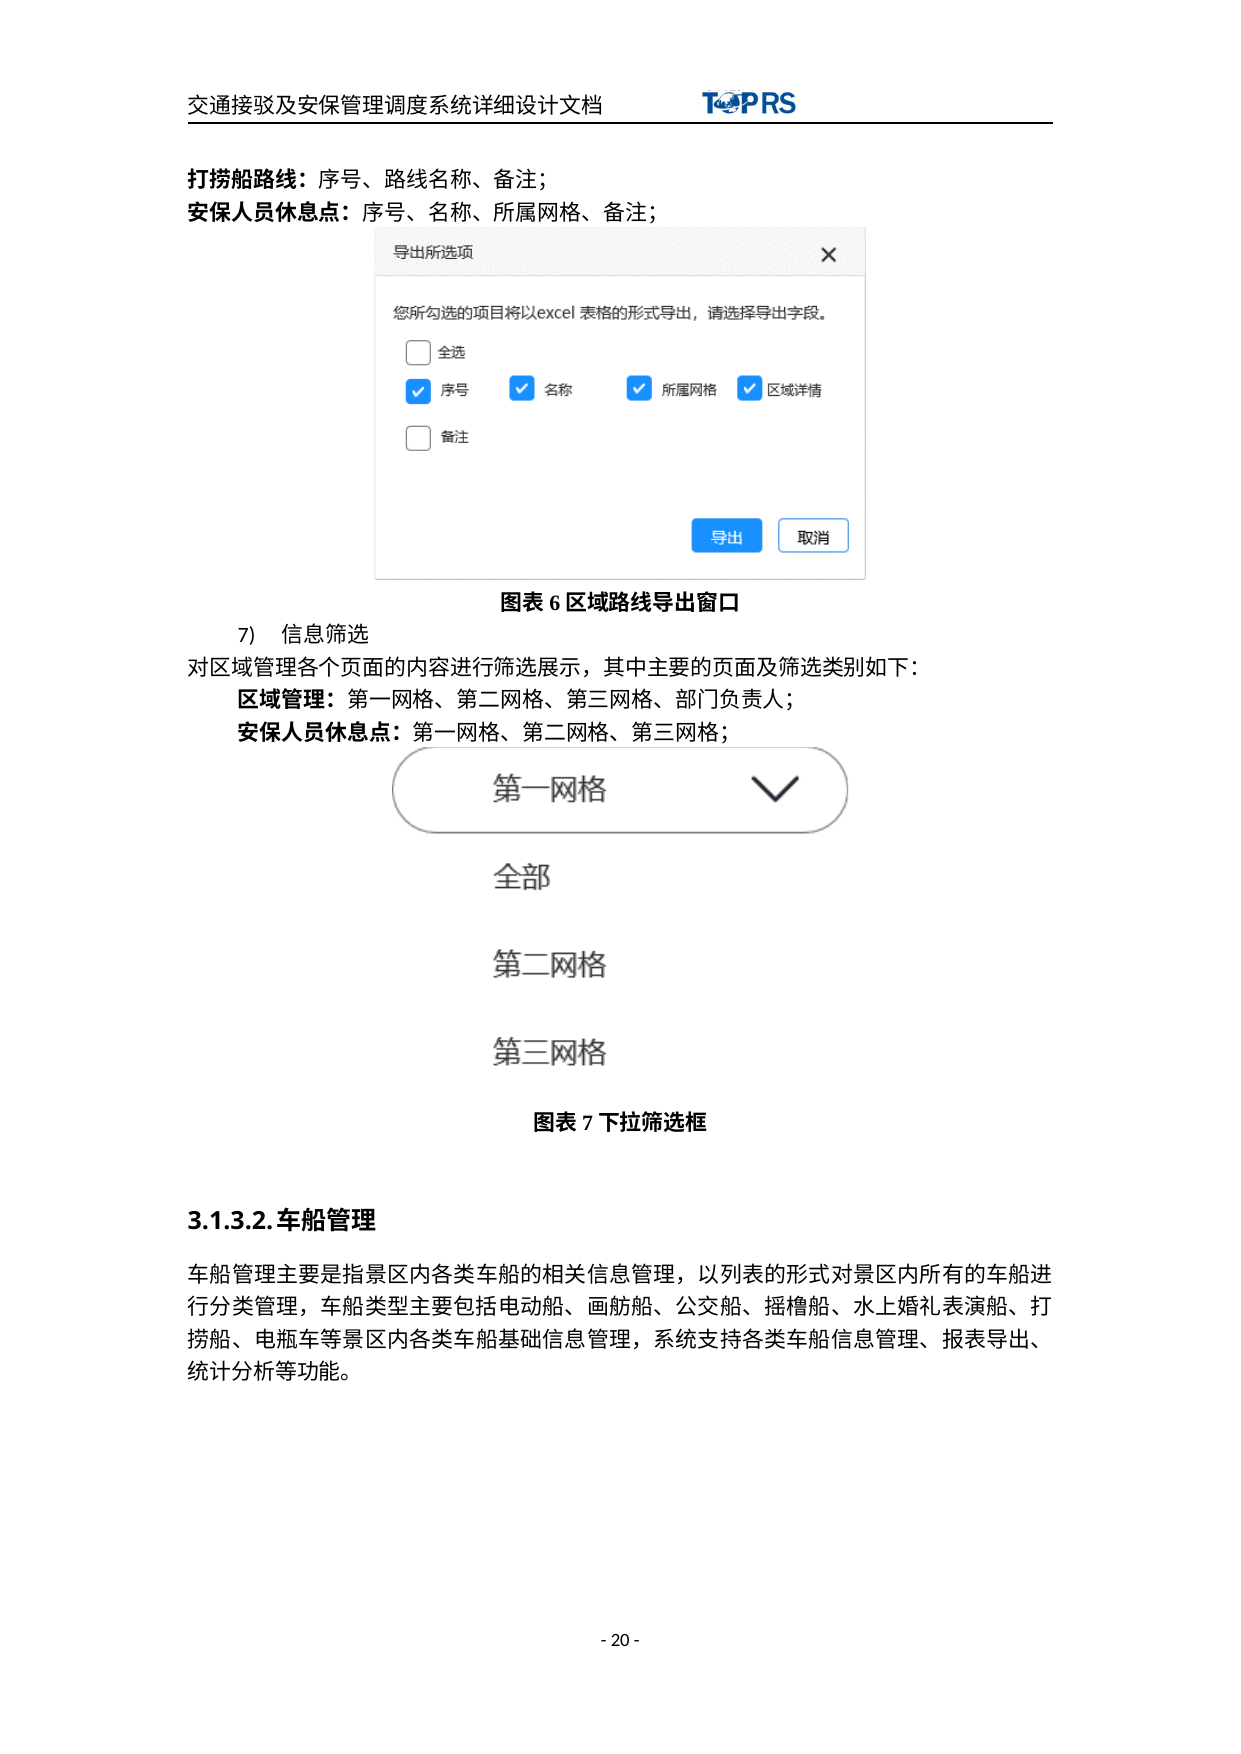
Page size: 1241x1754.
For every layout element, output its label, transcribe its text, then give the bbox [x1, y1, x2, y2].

text 安保人员休息点：第一网格、第二网格、第三网格； [187, 714, 1053, 747]
picture [374, 227, 866, 580]
text 区域管理：第一网格、第二网格、第三网格、部门负责人； [187, 682, 1053, 714]
text 安保人员休息点：序号、名称、所属网格、备注； [187, 194, 1053, 227]
text 对区域管理各个页面的内容进行筛选展示，其中主要的页面及筛选类别如下： [187, 649, 1053, 682]
text 车船管理主要是指景区内各类车船的相关信息管理，以列表的形式对景区内所有的车船进行分类管理，车船类型主要包括电动船、画舫船、公交船、摇橹船、水上婚礼表演船、打捞船、电瓶车等景区内各类车船基础信息管理，系统支持各类车船信息管理、报表导出、统计分析等功能。 [187, 1256, 1053, 1386]
picture [392, 747, 849, 1097]
picture [701, 90, 796, 114]
text 打捞船路线：序号、路线名称、备注； [187, 162, 1053, 194]
list 信息筛选 [237, 617, 1053, 649]
subtitle 车船管理 [187, 1186, 1053, 1251]
